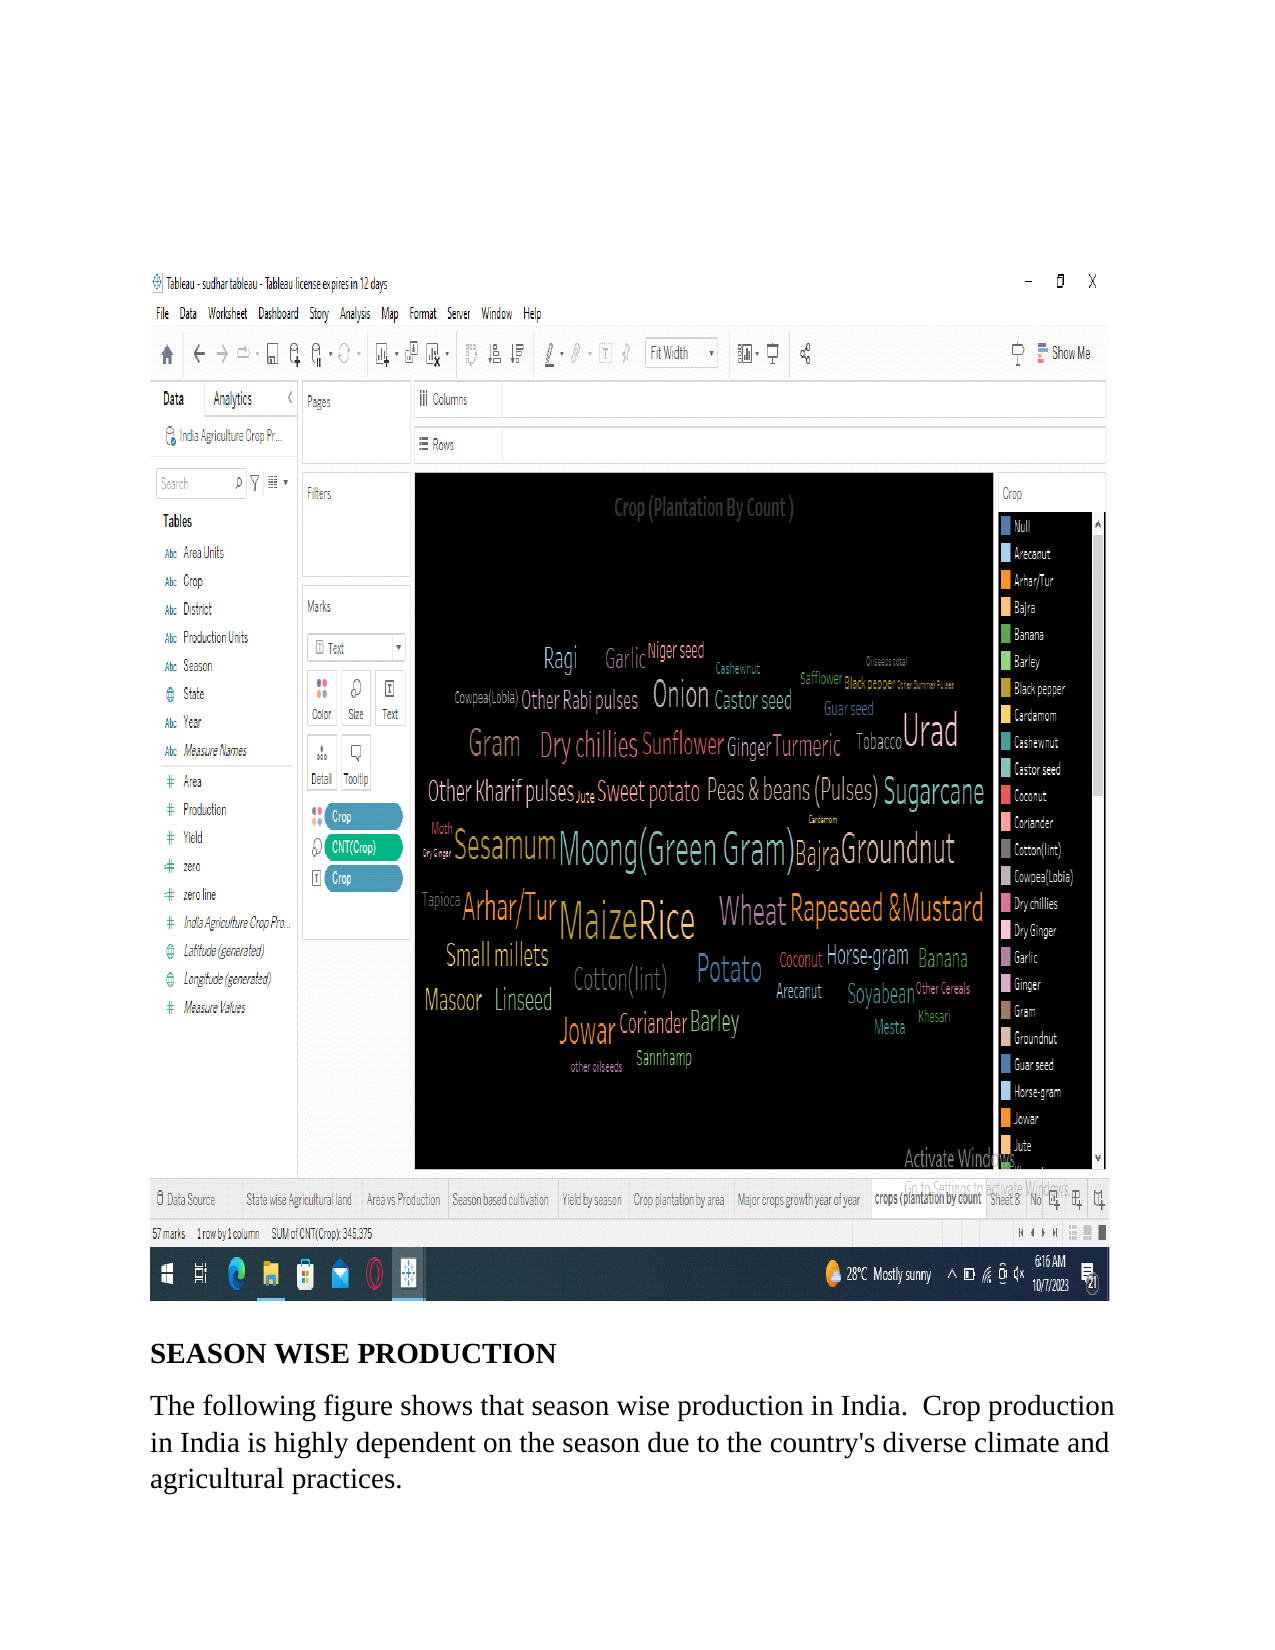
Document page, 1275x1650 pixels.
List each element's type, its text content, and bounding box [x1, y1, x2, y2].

text SEASON WISE PRODUCTION [150, 1336, 1125, 1369]
text The following figure shows that season wise production in India. Crop production in India is highly dependent on the season due to the country's diverse climate and agricultural practices. [150, 1388, 1125, 1494]
picture [150, 268, 1110, 1301]
